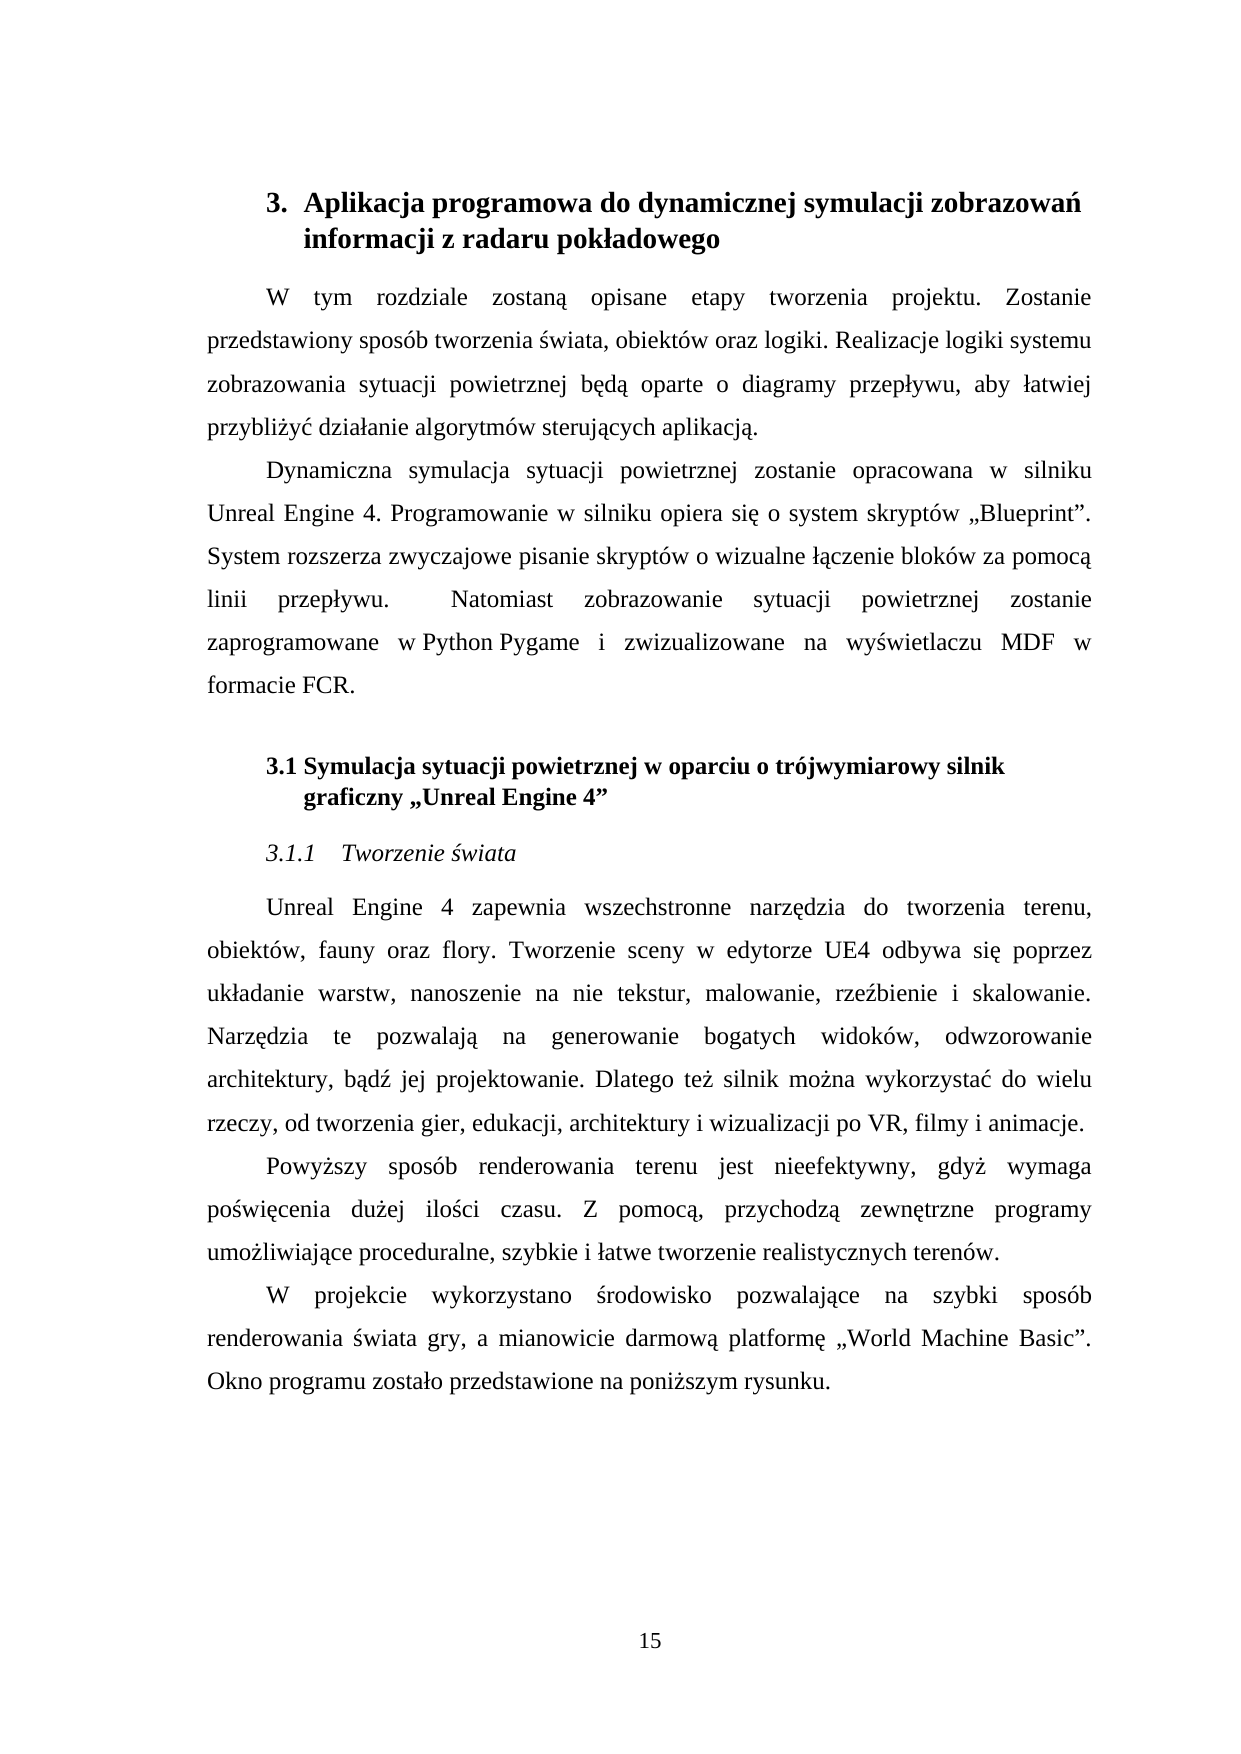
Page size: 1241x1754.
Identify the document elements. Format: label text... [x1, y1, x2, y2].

subtitle Tworzenie świata [266, 838, 1092, 867]
text Dynamiczna symulacja sytuacji powietrznej zostanie opracowana w silniku Unreal Engine 4. Programowanie w silniku opiera się o system skryptów „Blueprint”. System rozszerza zwyczajowe pisanie skryptów o wizualne łączenie bloków za pomocą linii przepływu. Natomiast zobrazowanie sytuacji powietrznej zostanie zaprogramowane w Python Pygame i zwizualizowane na wyświetlaczu MDF w formacie FCR. [207, 455, 1092, 699]
subtitle Symulacja sytuacji powietrznej w oparciu o trójwymiarowy silnik graficzny „Unreal Engine 4” [266, 751, 1092, 811]
text W tym rozdziale zostaną opisane etapy tworzenia projektu. Zostanie przedstawiony sposób tworzenia świata, obiektów oraz logiki. Realizacje logiki systemu zobrazowania sytuacji powietrznej będą oparte o diagramy przepływu, aby łatwiej przybliżyć działanie algorytmów sterujących aplikacją. [207, 282, 1092, 441]
text W projekcie wykorzystano środowisko pozwalające na szybki sposób renderowania świata gry, a mianowicie darmową platformę „World Machine Basic”. Okno programu zostało przedstawione na poniższym rysunku. [207, 1280, 1092, 1395]
subtitle Aplikacja programowa do dynamicznej symulacji zobrazowań informacji z radaru pokładowego [266, 185, 1092, 255]
text Unreal Engine 4 zapewnia wszechstronne narzędzia do tworzenia terenu, obiektów, fauny oraz flory. Tworzenie sceny w edytorze UE4 odbywa się poprzez układanie warstw, nanoszenie na nie tekstur, malowanie, rzeźbienie i skalowanie. Narzędzia te pozwalają na generowanie bogatych widoków, odwzorowanie architektury, bądź jej projektowanie. Dlatego też silnik można wykorzystać do wielu rzeczy, od tworzenia gier, edukacji, architektury i wizualizacji po VR, filmy i animacje. [207, 892, 1092, 1136]
text Powyższy sposób renderowania terenu jest nieefektywny, gdyż wymaga poświęcenia dużej ilości czasu. Z pomocą, przychodzą zewnętrzne programy umożliwiające proceduralne, szybkie i łatwe tworzenie realistycznych terenów. [207, 1151, 1092, 1266]
